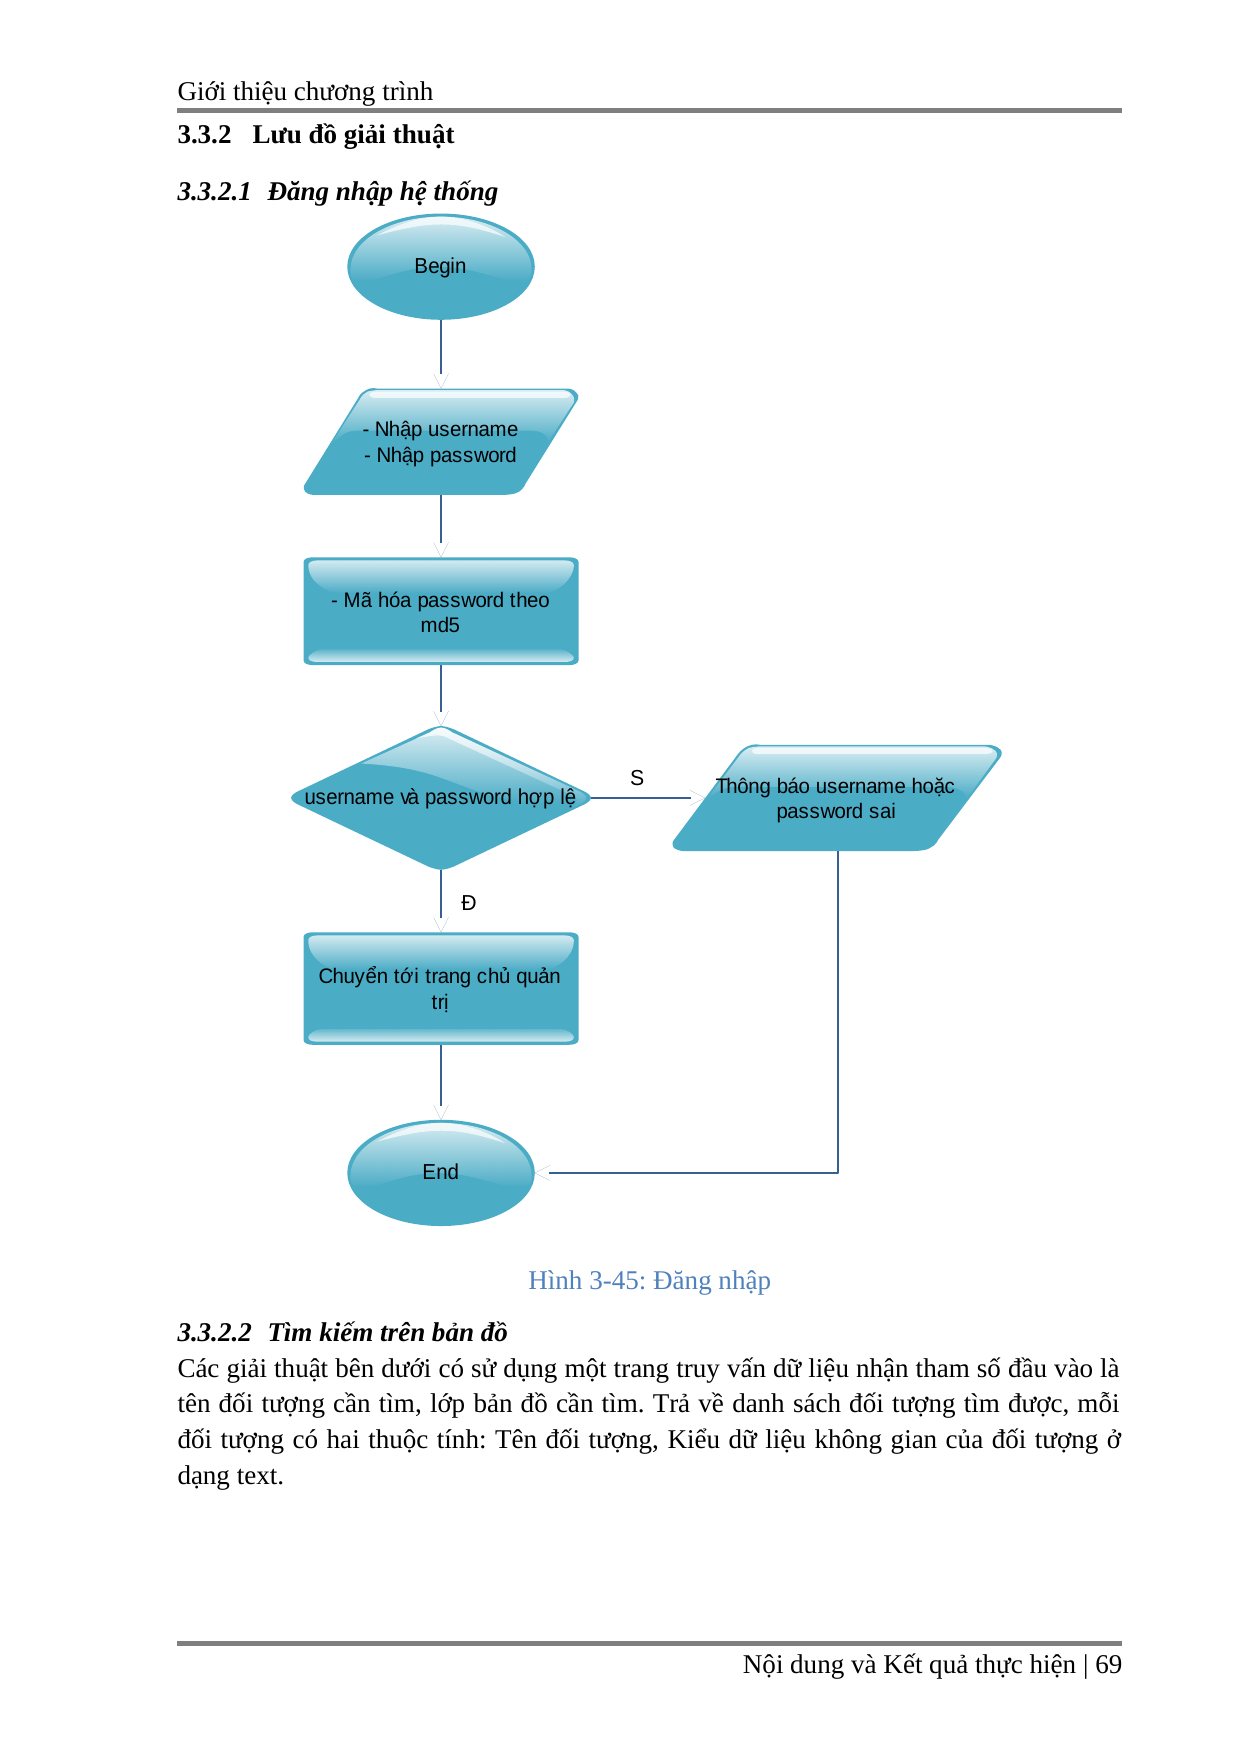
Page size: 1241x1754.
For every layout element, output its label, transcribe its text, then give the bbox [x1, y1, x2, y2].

text Các giải thuật bên dưới có sử dụng một trang truy vấn dữ liệu nhận tham số đầu vào là tên đối tượng cần tìm, lớp bản đồ cần tìm. Trả về danh sách đối tượng tìm được, mỗi đối tượng có hai thuộc tính: Tên đối tượng, Kiểu dữ liệu không gian của đối tượng ở dạng text. [177, 1352, 1122, 1490]
subtitle Đăng nhập hệ thống [177, 175, 1122, 206]
subtitle Lưu đồ giải thuật [177, 118, 1122, 149]
subtitle Tìm kiếm trên bản đồ [177, 1316, 1122, 1347]
